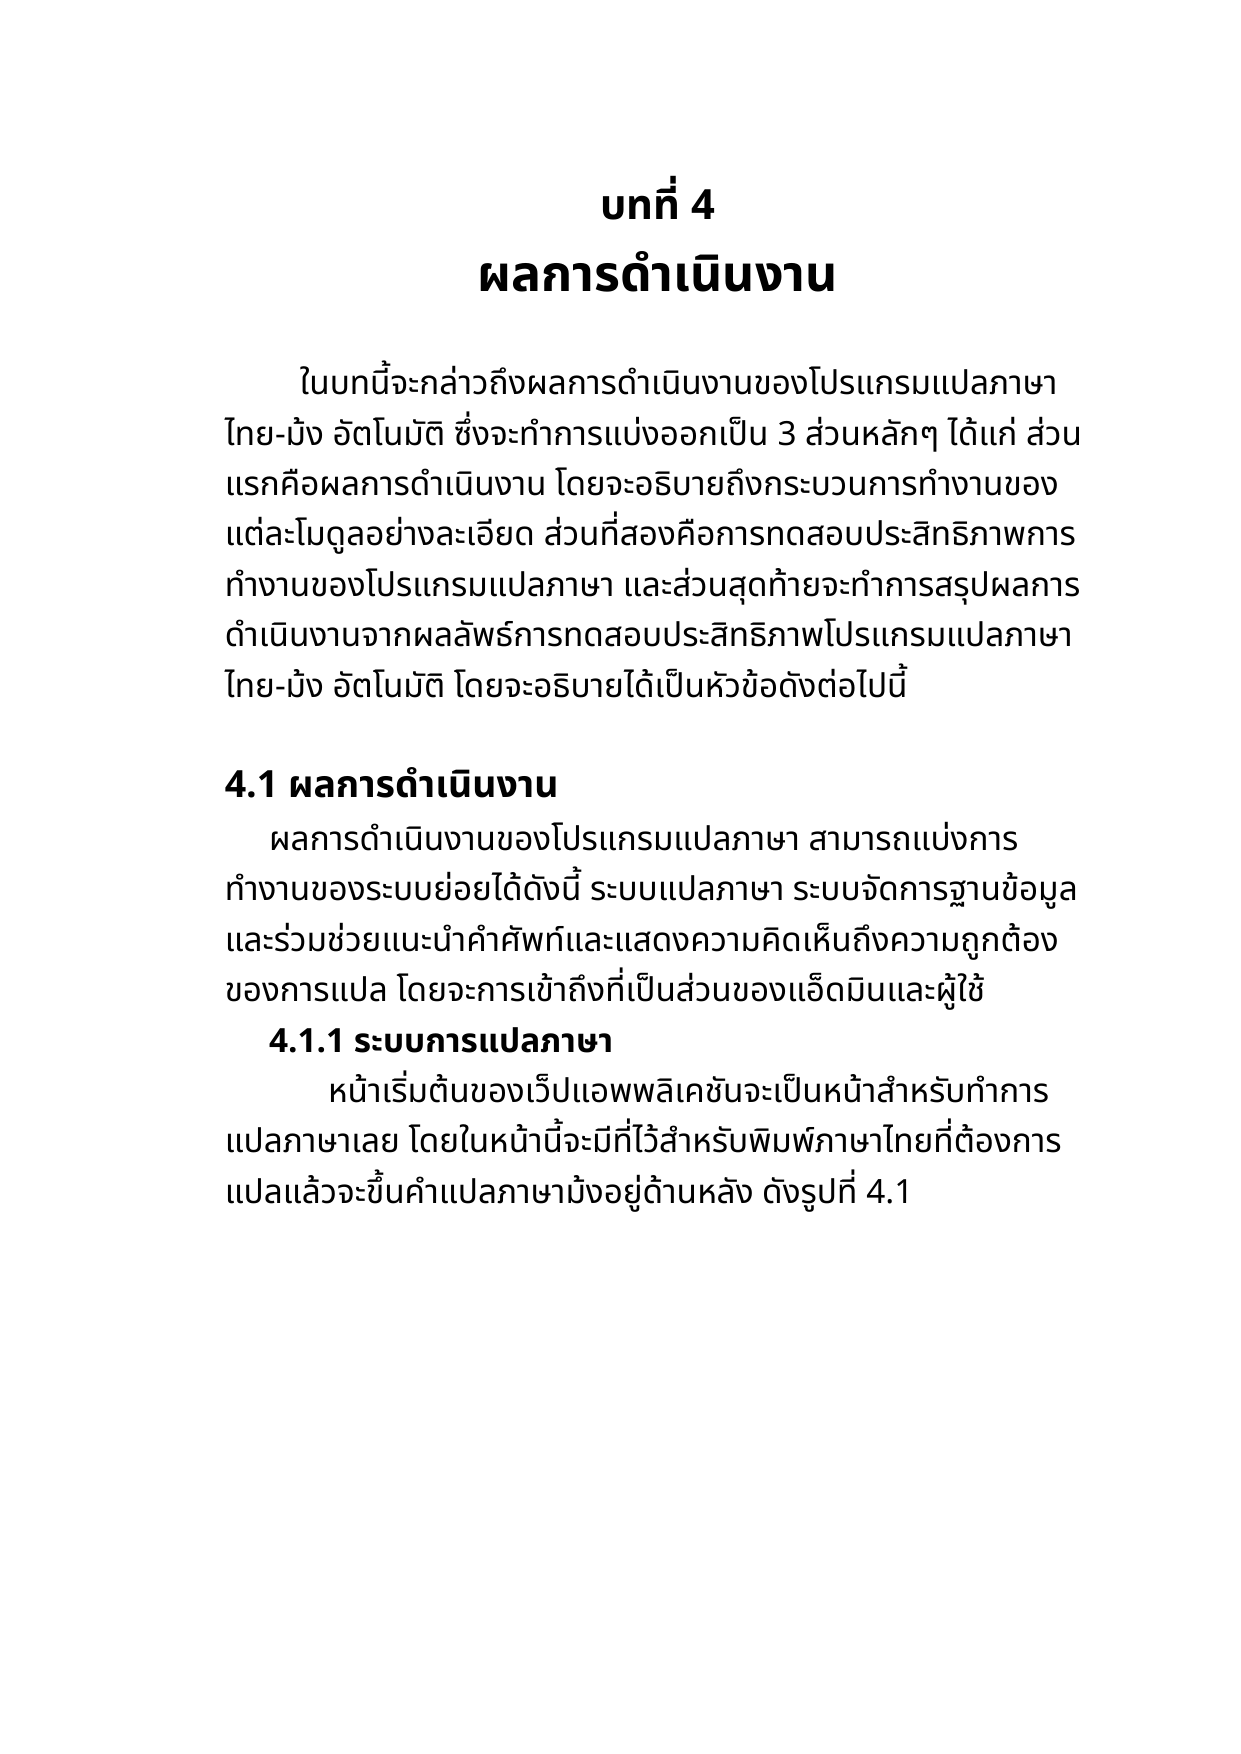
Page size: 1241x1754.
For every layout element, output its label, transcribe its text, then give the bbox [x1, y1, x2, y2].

text หน้าเริ่มต้นของเว็ปแอพพลิเคชันจะเป็นหน้าสำหรับทำการแปลภาษาเลย โดยในหน้านี้จะมีที่ไว้สำหรับพิมพ์ภาษาไทยที่ต้องการแปลแล้วจะขึ้นคำแปลภาษาม้งอยู่ด้านหลัง ดังรูปที่ 4.1 [224, 1067, 1090, 1218]
text ในบทนี้จะกล่าวถึงผลการดำเนินงานของโปรแกรมแปลภาษาไทย-ม้ง อัตโนมัติ ซึ่งจะทำการแบ่งออกเป็น 3 ส่วนหลักๆ ได้แก่ ส่วนแรกคือผลการดำเนินงาน โดยจะอธิบายถึงกระบวนการทำงานของแต่ละโมดูลอย่างละเอียด ส่วนที่สองคือการทดสอบประสิทธิภาพการทำงานของโปรแกรมแปลภาษา และส่วนสุดท้ายจะทำการสรุปผลการดำเนินงานจากผลลัพธ์การทดสอบประสิทธิภาพโปรแกรมแปลภาษาไทย-ม้ง อัตโนมัติ โดยจะอธิบายได้เป็นหัวข้อดังต่อไปนี้ [224, 359, 1090, 712]
subtitle บทที่ 4 ผลการดำเนินงาน [224, 175, 1090, 313]
text ผลการดำเนินงานของโปรแกรมแปลภาษา สามารถแบ่งการทำงานของระบบย่อยได้ดังนี้ ระบบแปลภาษา ระบบจัดการฐานข้อมูลและร่วมช่วยแนะนำคำศัพท์และแสดงความคิดเห็นถึงความถูกต้องของการแปล โดยจะการเข้าถึงที่เป็นส่วนของแอ็ดมินและผู้ใช้ [224, 815, 1090, 1016]
subtitle 4.1.1 ระบบการแปลภาษา [224, 1016, 1090, 1067]
subtitle 4.1 ผลการดำเนินงาน [224, 758, 1090, 815]
